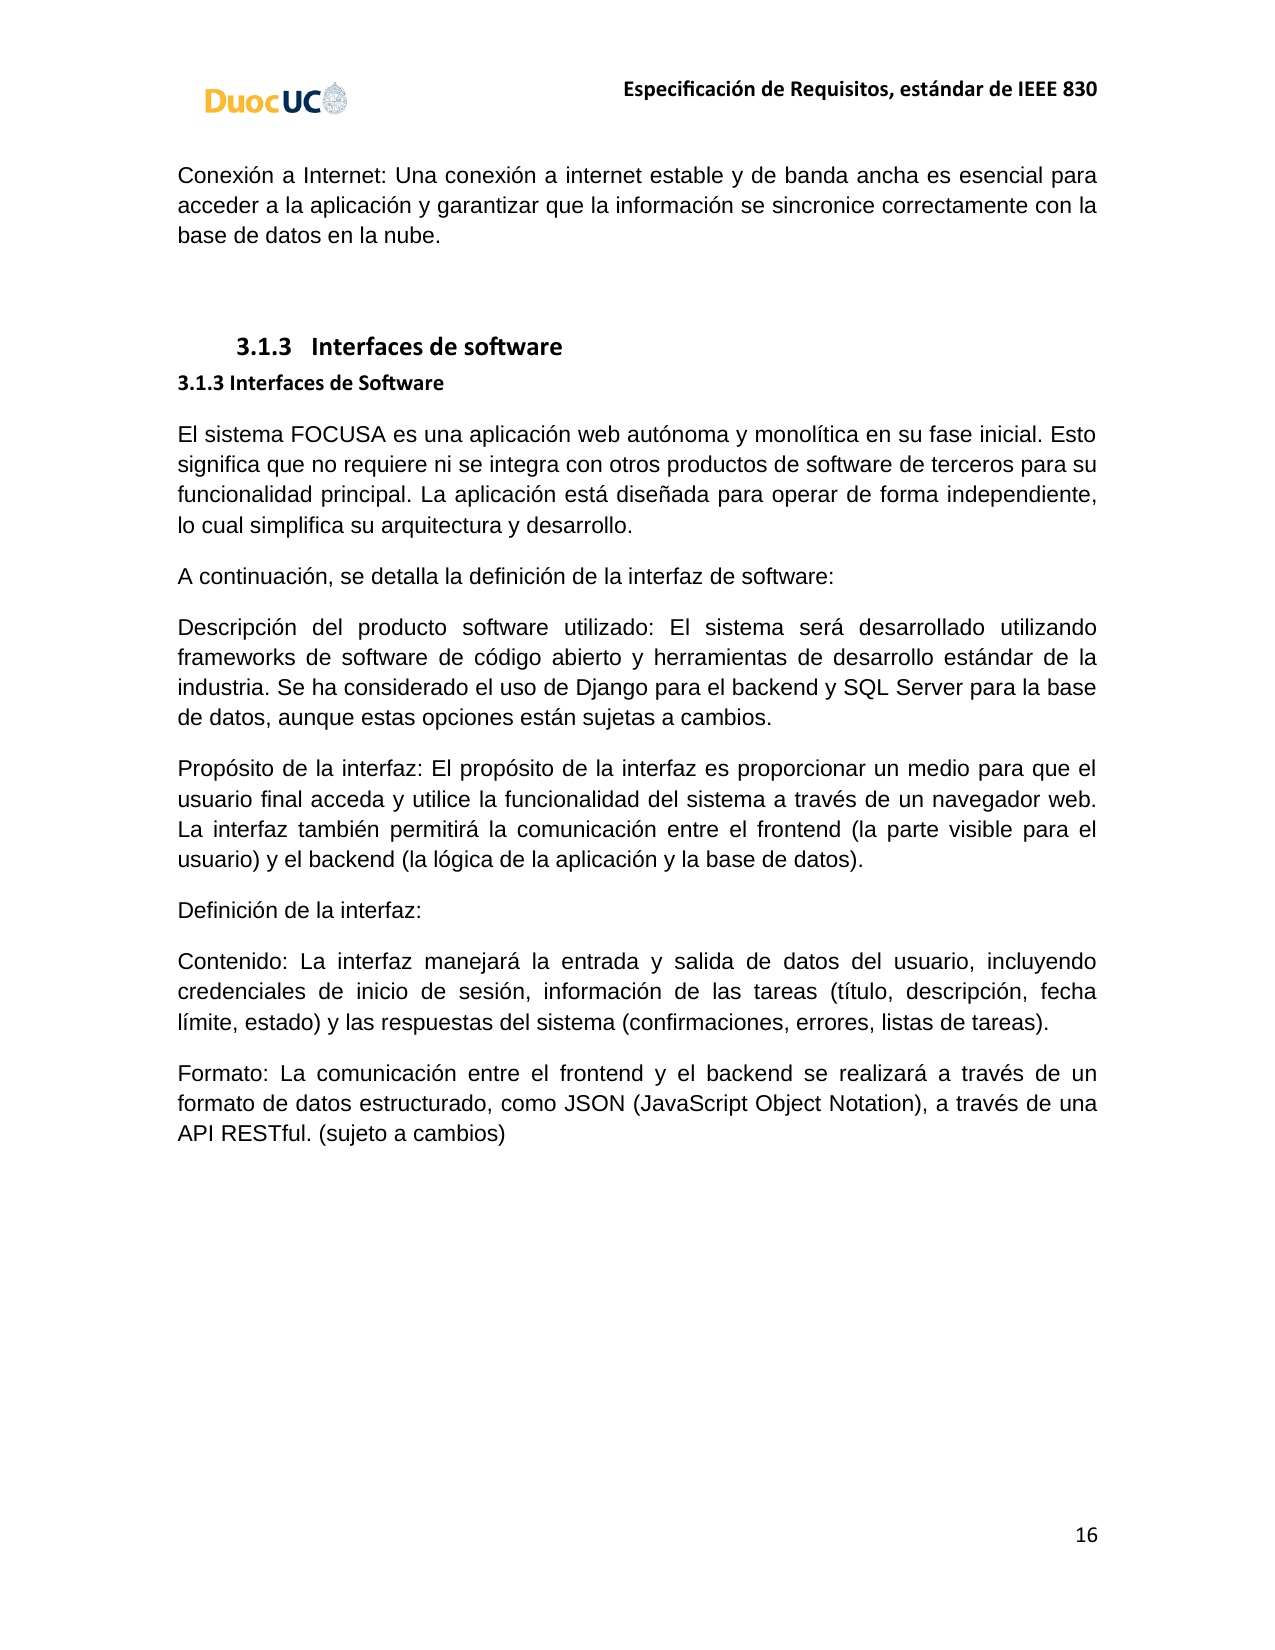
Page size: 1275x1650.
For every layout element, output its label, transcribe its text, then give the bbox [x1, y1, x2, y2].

text El sistema FOCUSA es una aplicación web autónoma y monolítica en su fase inicial. Esto significa que no requiere ni se integra con otros productos de software de terceros para su funcionalidad principal. La aplicación está diseñada para operar de forma independiente, lo cual simplifica su arquitectura y desarrollo. [177, 421, 1098, 538]
subtitle 3.1.3 Interfaces de software [236, 329, 1098, 362]
text Propósito de la interfaz: El propósito de la interfaz es proporcionar un medio para que el usuario final acceda y utilice la funcionalidad del sistema a través de un navegador web. La interfaz también permitirá la comunicación entre el frontend (la parte visible para el usuario) y el backend (la lógica de la aplicación y la base de datos). [177, 755, 1098, 872]
text Contenido: La interfaz manejará la entrada y salida de datos del usuario, incluyendo credenciales de inicio de sesión, información de las tareas (título, descripción, fecha límite, estado) y las respuestas del sistema (confirmaciones, errores, listas de tareas). [177, 948, 1098, 1035]
text Definición de la interfaz: [177, 897, 1098, 923]
text Descripción del producto software utilizado: El sistema será desarrollado utilizando frameworks de software de código abierto y herramientas de desarrollo estándar de la industria. Se ha considerado el uso de Django para el backend y SQL Server para la base de datos, aunque estas opciones están sujetas a cambios. [177, 614, 1098, 731]
text Conexión a Internet: Una conexión a internet estable y de banda ancha es esencial para acceder a la aplicación y garantizar que la información se sincronice correctamente con la base de datos en la nube. [177, 162, 1098, 249]
text Formato: La comunicación entre el frontend y el backend se realizará a través de un formato de datos estructurado, como JSON (JavaScript Object Notation), a través de una API RESTful. (sujeto a cambios) [177, 1059, 1098, 1146]
picture [198, 78, 352, 117]
text 3.1.3 Interfaces de Software [177, 368, 1098, 396]
text A continuación, se detalla la definición de la interfaz de software: [177, 563, 1098, 589]
